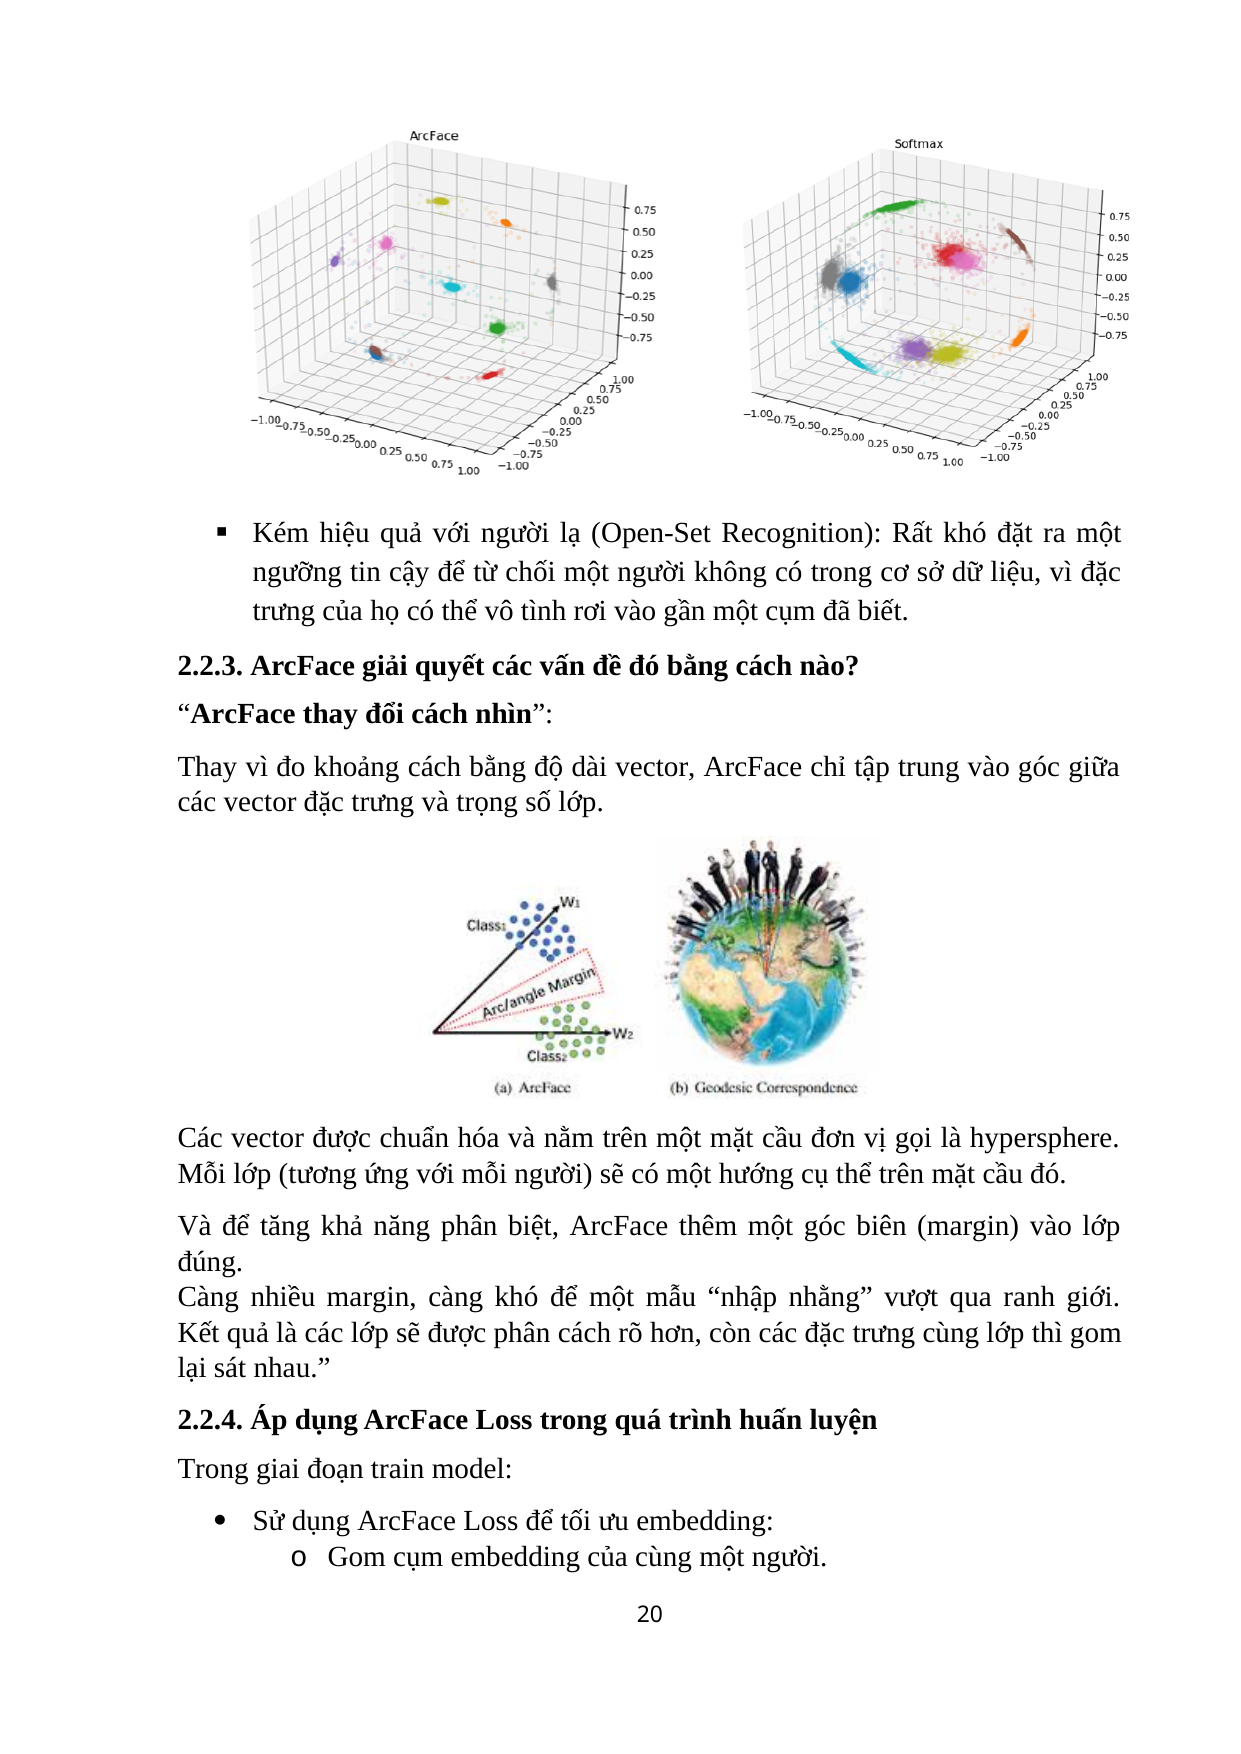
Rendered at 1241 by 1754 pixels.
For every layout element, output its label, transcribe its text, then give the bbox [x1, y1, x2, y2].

text Trong giai đoạn train model: [177, 1451, 1122, 1485]
list Kém hiệu quả với người lạ (Open-Set Recognition): Rất khó đặt ra một ngưỡng tin cậy để từ chối một người không có trong cơ sở dữ liệu, vì đặc trưng của họ có thể vô tình rơi vào gần một cụm đã biết. [215, 515, 1122, 626]
text Thay vì đo khoảng cách bằng độ dài vector, ArcFace chỉ tập trung vào góc giữa các vector đặc trưng và trọng số lớp. [177, 749, 1122, 818]
picture [214, 118, 1160, 494]
subtitle 2.2.3. ArcFace giải quyết các vấn đề đó bằng cách nào? [177, 648, 1122, 681]
text Các vector được chuẩn hóa và nằm trên một mặt cầu đơn vị gọi là hypersphere. Mỗi lớp (tương ứng với mỗi người) sẽ có một hướng cụ thể trên mặt cầu đó. [177, 1121, 1122, 1189]
text “ArcFace thay đổi cách nhìn”: [177, 696, 1122, 730]
subtitle 2.2.4. Áp dụng ArcFace Loss trong quá trình huấn luyện [177, 1402, 1122, 1436]
text Và để tăng khả năng phân biệt, ArcFace thêm một góc biên (margin) vào lớp đúng. Càng nhiều margin, càng khó để một mẫu “nhập nhằng” vượt qua ranh giới. Kết quả là các lớp sẽ được phân cách rõ hơn, còn các đặc trưng cùng lớp thì gom lại sát nhau.” [177, 1208, 1122, 1384]
list Sử dụng ArcFace Loss để tối ưu embedding: [215, 1503, 1122, 1537]
picture [417, 836, 882, 1102]
list Gom cụm embedding của cùng một người. [290, 1539, 1122, 1575]
